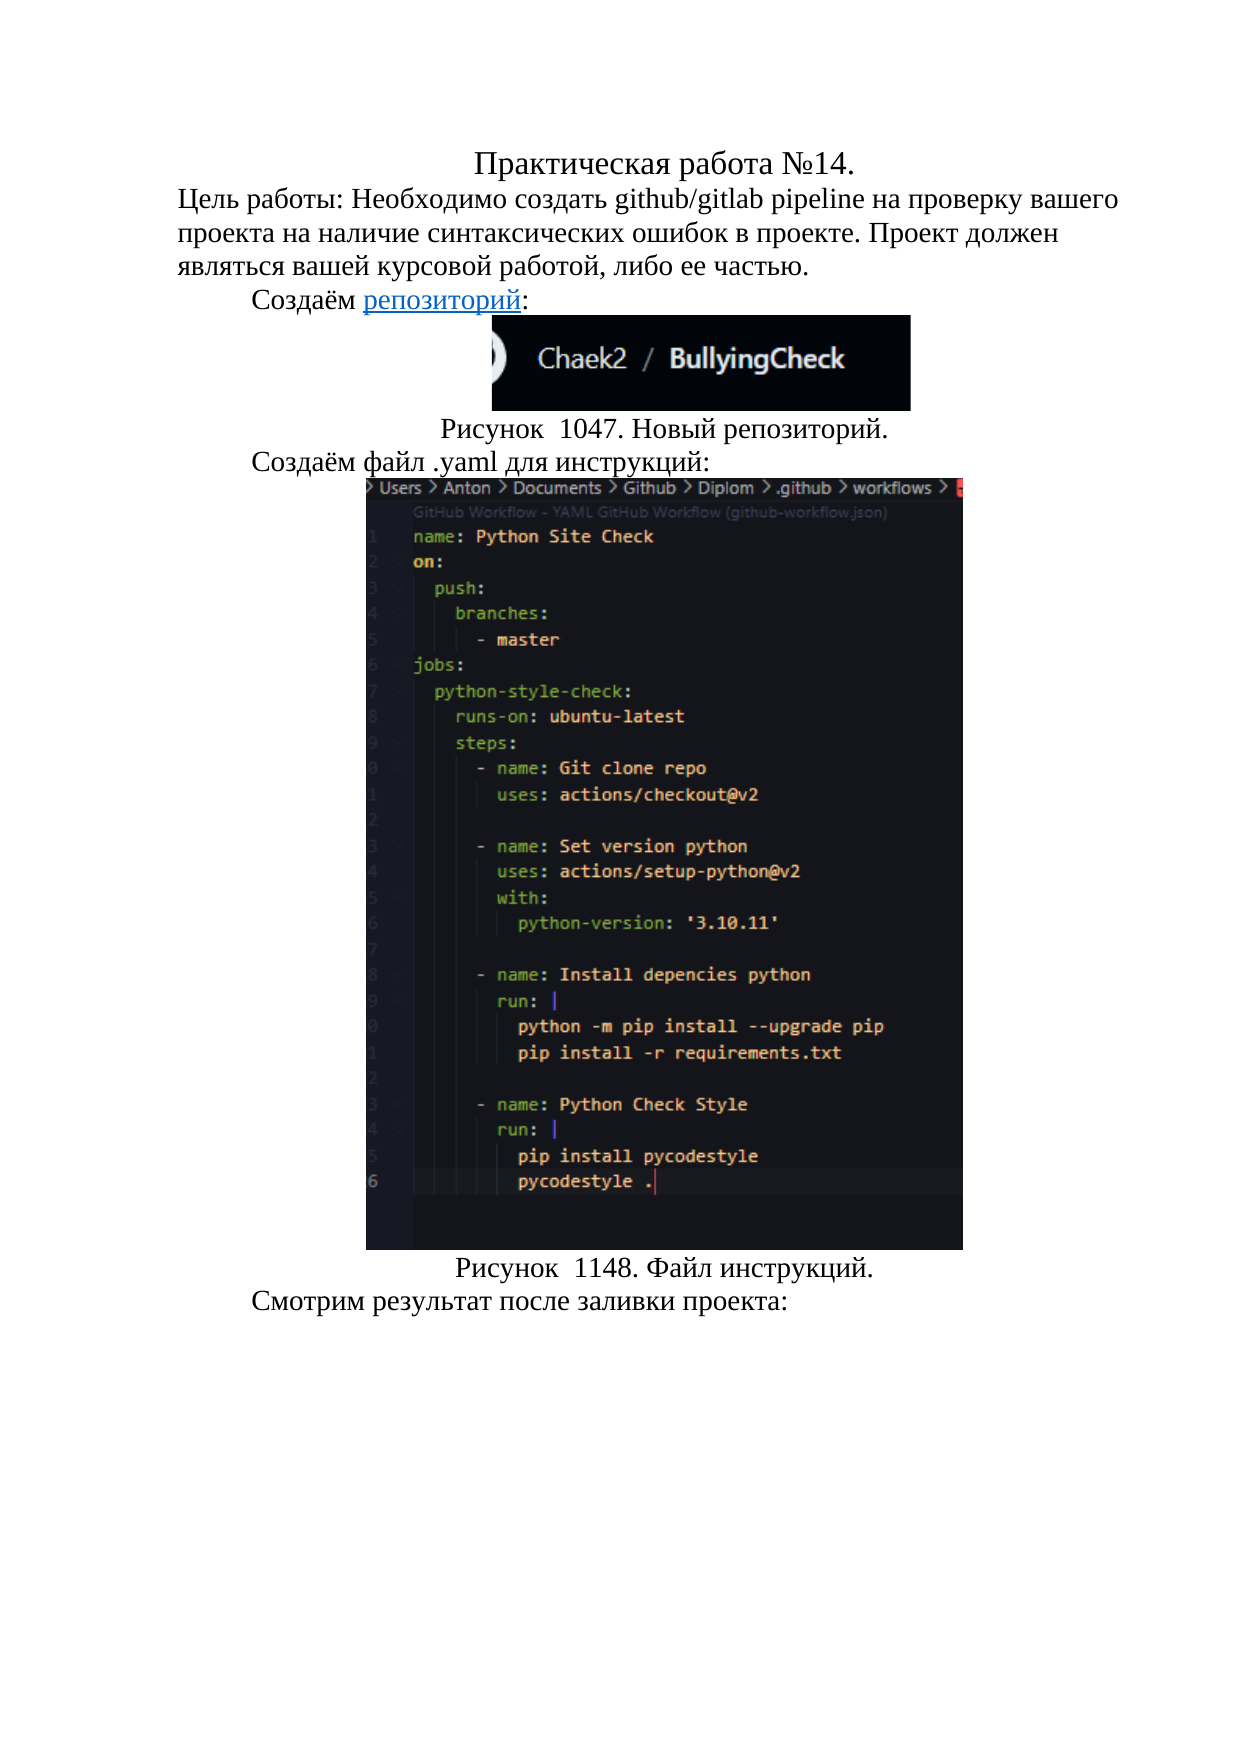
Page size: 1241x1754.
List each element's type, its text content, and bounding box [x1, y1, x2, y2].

picture [366, 478, 963, 1250]
subtitle Практическая работа №14. [177, 143, 1152, 181]
text Смотрим результат после заливки проекта: [177, 1283, 1152, 1317]
text Цель работы: Необходимо создать github/gitlab pipeline на проверку вашего проекта на наличие синтаксических ошибок в проекте. Проект должен являться вашей курсовой работой, либо ее частью. [177, 181, 1152, 282]
text Создаём файл .yaml для инструкций: [177, 444, 1152, 478]
text Создаём репозиторий: [177, 282, 1152, 316]
picture [491, 315, 911, 411]
